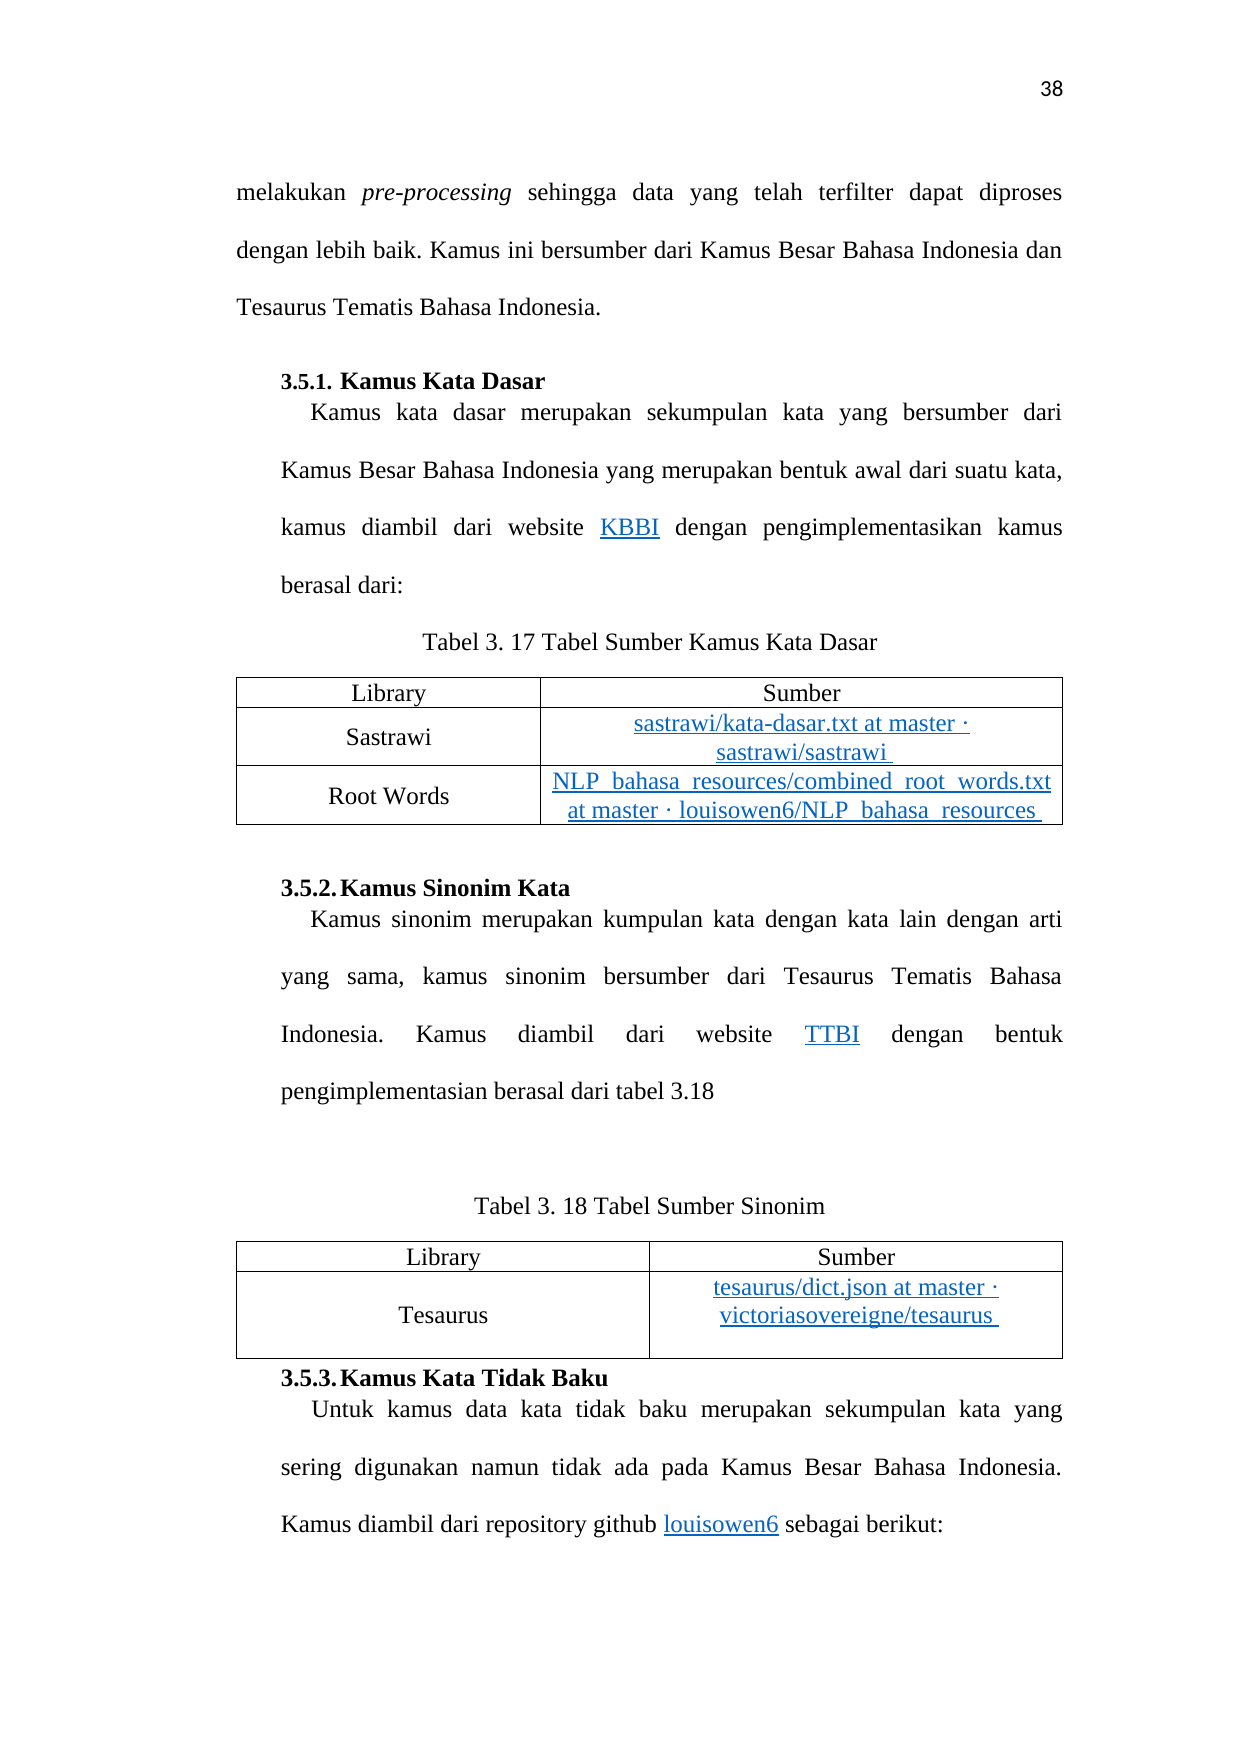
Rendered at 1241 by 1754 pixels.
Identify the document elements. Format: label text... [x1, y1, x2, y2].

text Untuk kamus data kata tidak baku merupakan sekumpulan kata yang sering digunakan namun tidak ada pada Kamus Besar Bahasa Indonesia. Kamus diambil dari repository github louisowen6 sebagai berikut: [281, 1394, 1063, 1538]
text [236, 177, 1063, 321]
table_header Sumber [541, 678, 1062, 707]
table_header Sumber [650, 1242, 1062, 1271]
subtitle Kamus Kata Dasar [281, 366, 1063, 395]
text Tabel 3. 18 Tabel Sumber Sinonim [236, 1191, 1063, 1220]
table_cell tesaurus/dict.json at master · victoriasovereigne/tesaurus [650, 1272, 1062, 1358]
text Kamus kata dasar merupakan sekumpulan kata yang bersumber dari Kamus Besar Bahasa Indonesia yang merupakan bentuk awal dari suatu kata, kamus diambil dari website KBBI dengan pengimplementasikan kamus berasal dari: [281, 397, 1063, 599]
table_cell NLP_bahasa_resources/combined_root_words.txt at master · louisowen6/NLP_bahasa_resources [541, 766, 1062, 824]
table_cell Sastrawi [237, 708, 540, 765]
text Kamus sinonim merupakan kumpulan kata dengan kata lain dengan arti yang sama, kamus sinonim bersumber dari Tesaurus Tematis Bahasa Indonesia. Kamus diambil dari website TTBI dengan bentuk pengimplementasian berasal dari tabel 3.18 [281, 904, 1063, 1105]
subtitle Kamus Sinonim Kata [281, 873, 1063, 901]
table_cell Root Words [237, 766, 540, 824]
text Tabel 3. 17 Tabel Sumber Kamus Kata Dasar [236, 627, 1063, 656]
table_header Library [237, 1242, 649, 1271]
table_header Library [237, 678, 540, 707]
table_cell Tesaurus [237, 1272, 649, 1358]
subtitle Kamus Kata Tidak Baku [281, 1363, 1063, 1392]
table_cell sastrawi/kata-dasar.txt at master · sastrawi/sastrawi [541, 708, 1062, 765]
